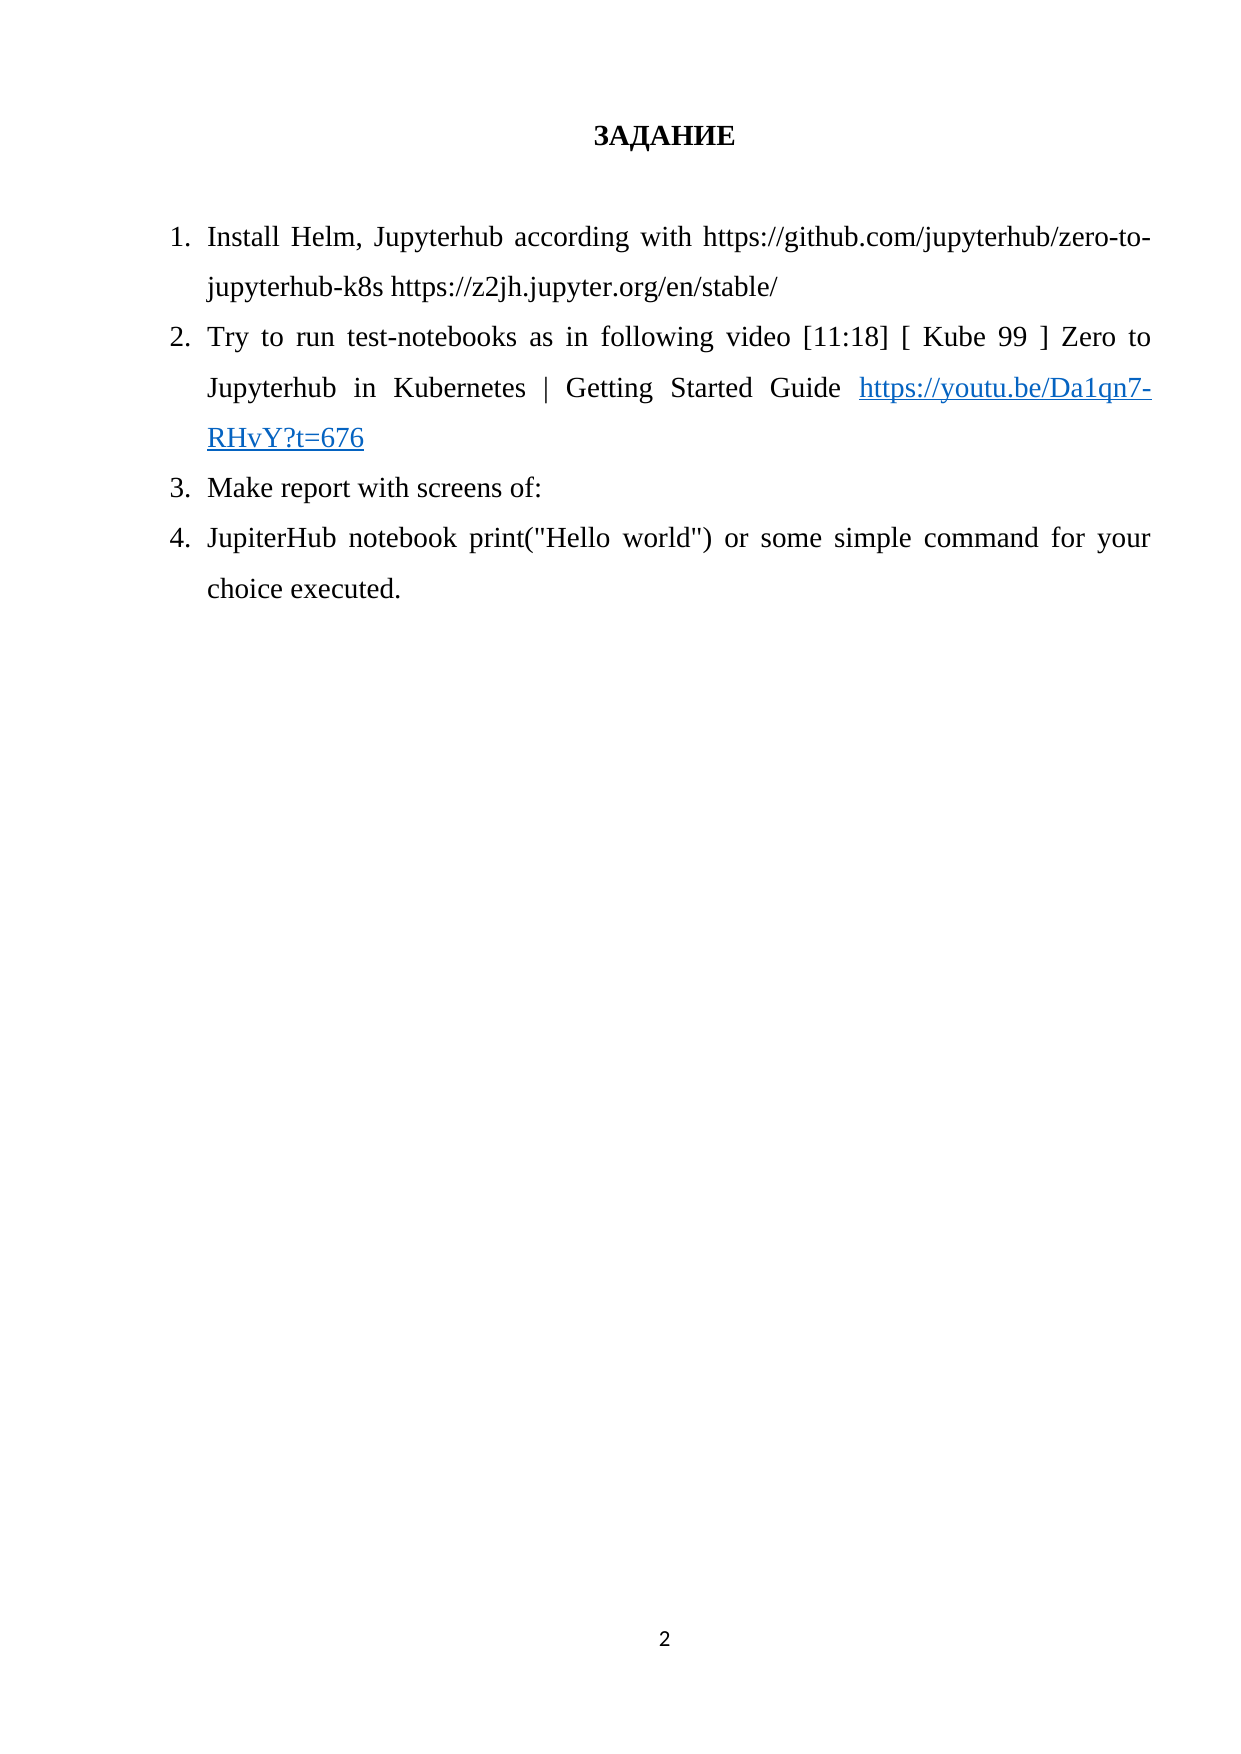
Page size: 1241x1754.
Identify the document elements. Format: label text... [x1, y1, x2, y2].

list Install Helm, Jupyterhub according with https://github.com/jupyterhub/zero-to-jupyterhub-k8s https://z2jh.jupyter.org/en/stable/ [169, 219, 1152, 303]
list Make report with screens of: [169, 470, 1152, 504]
list Try to run test-notebooks as in following video [11:18] [ Kube 99 ] Zero to Jupyterhub in Kubernetes | Getting Started Guide https://youtu.be/Da1qn7-RHvY?t=676 [169, 319, 1152, 453]
text ЗАДАНИЕ [177, 118, 1152, 152]
list JupiterHub notebook print("Hello world") or some simple command for your choice executed. [169, 521, 1152, 604]
